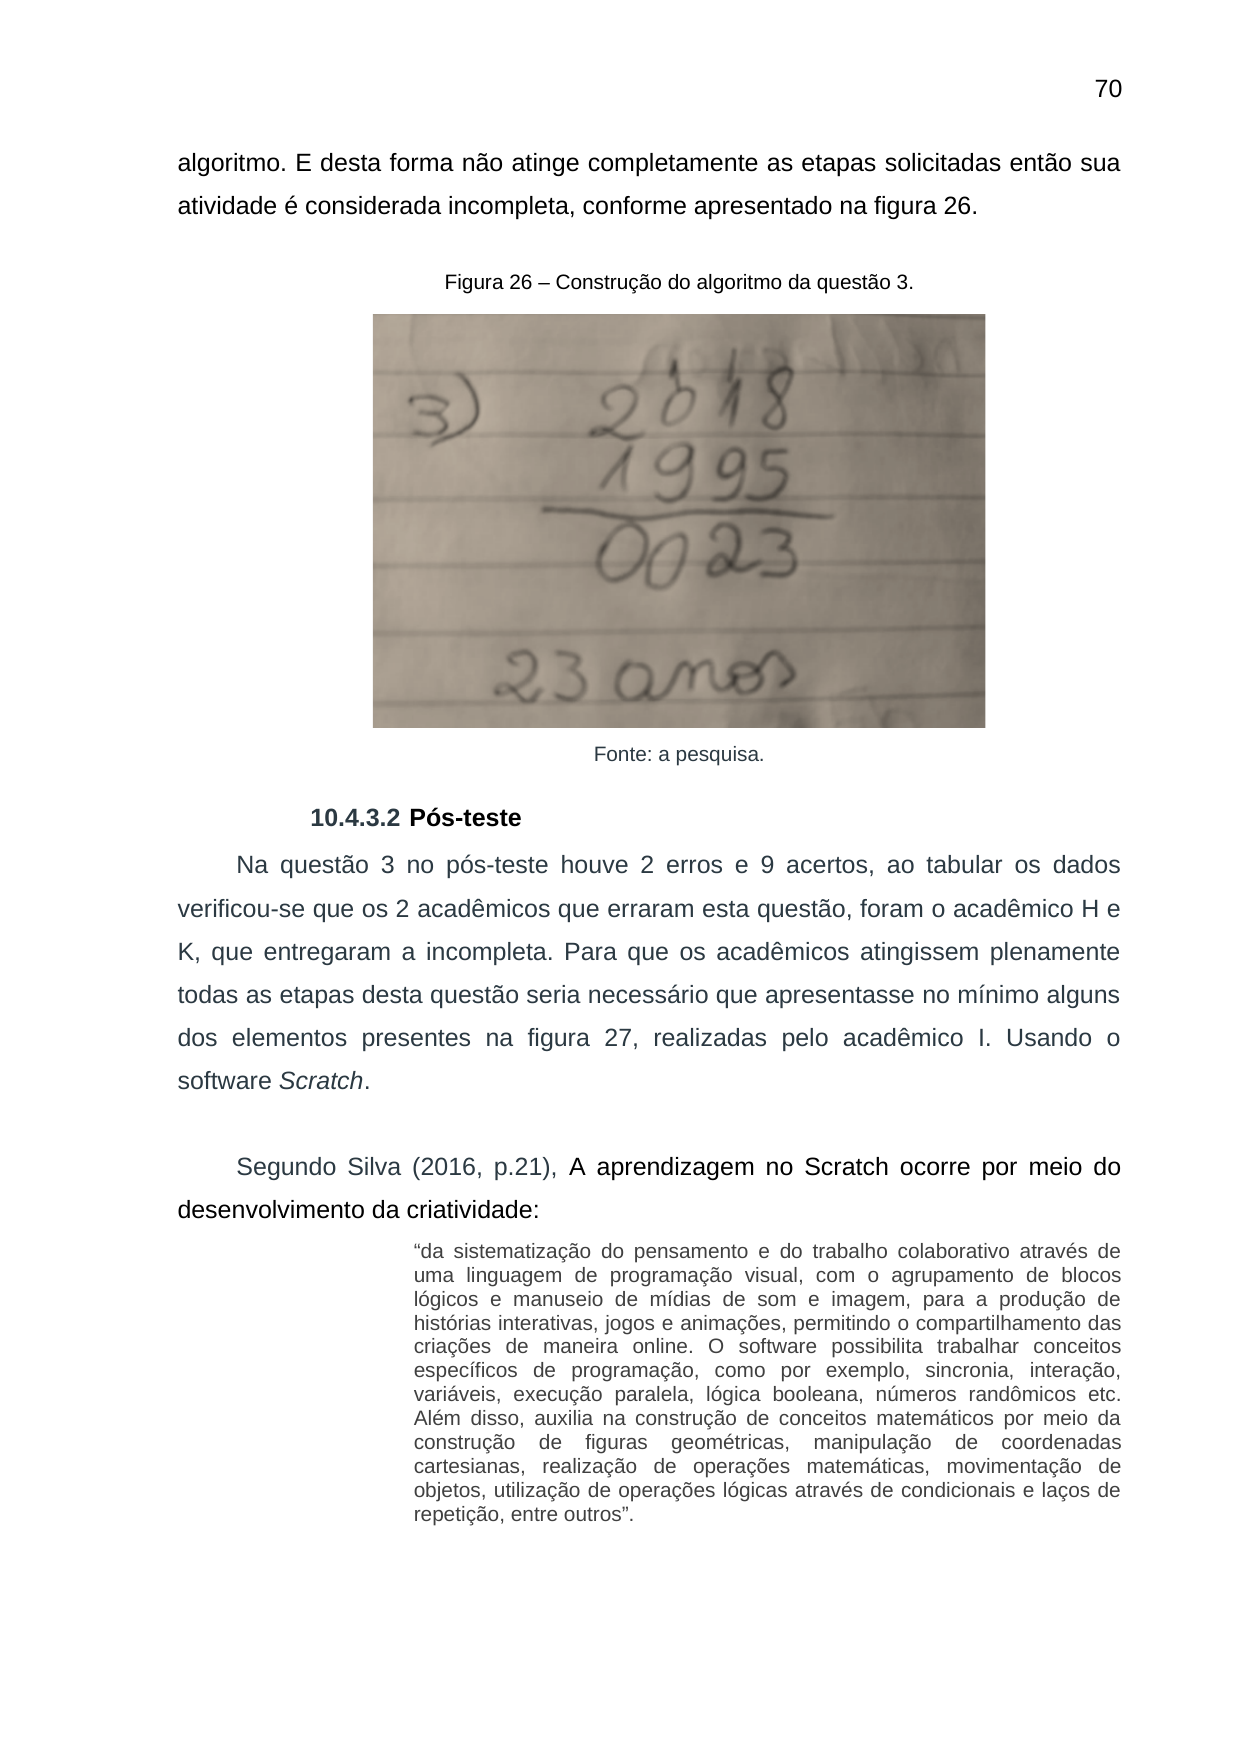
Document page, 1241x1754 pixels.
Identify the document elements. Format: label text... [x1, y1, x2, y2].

text “da sistematização do pensamento e do trabalho colaborativo através de uma linguagem de programação visual, com o agrupamento de blocos lógicos e manuseio de mídias de som e imagem, para a produção de histórias interativas, jogos e animações, permitindo o compartilhamento das criações de maneira online. O software possibilita trabalhar conceitos específicos de programação, como por exemplo, sincronia, interação, variáveis, execução paralela, lógica booleana, números randômicos etc. Além disso, auxilia na construção de conceitos matemáticos por meio da construção de figuras geométricas, manipulação de coordenadas cartesianas, realização de operações matemáticas, movimentação de objetos, utilização de operações lógicas através de condicionais e laços de repetição, entre outros”. [413, 1238, 1122, 1526]
text Figura 26 – Construção do algoritmo da questão 3. [177, 270, 1122, 294]
text Segundo Silva (2016, p.21), A aprendizagem no Scratch ocorre por meio do desenvolvimento da criatividade: [177, 1152, 1122, 1224]
text Na questão 3 no pós-teste houve 2 erros e 9 acertos, ao tabular os dados verificou-se que os 2 acadêmicos que erraram esta questão, foram o acadêmico H e K, que entregaram a incompleta. Para que os acadêmicos atingissem plenamente todas as etapas desta questão seria necessário que apresentasse no mínimo alguns dos elementos presentes na figura 27, realizadas pelo acadêmico I. Usando o software Scratch. [177, 850, 1122, 1095]
text Fonte: a pesquisa. [177, 742, 1122, 766]
subtitle Pós-teste [251, 803, 1122, 832]
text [177, 148, 1122, 219]
